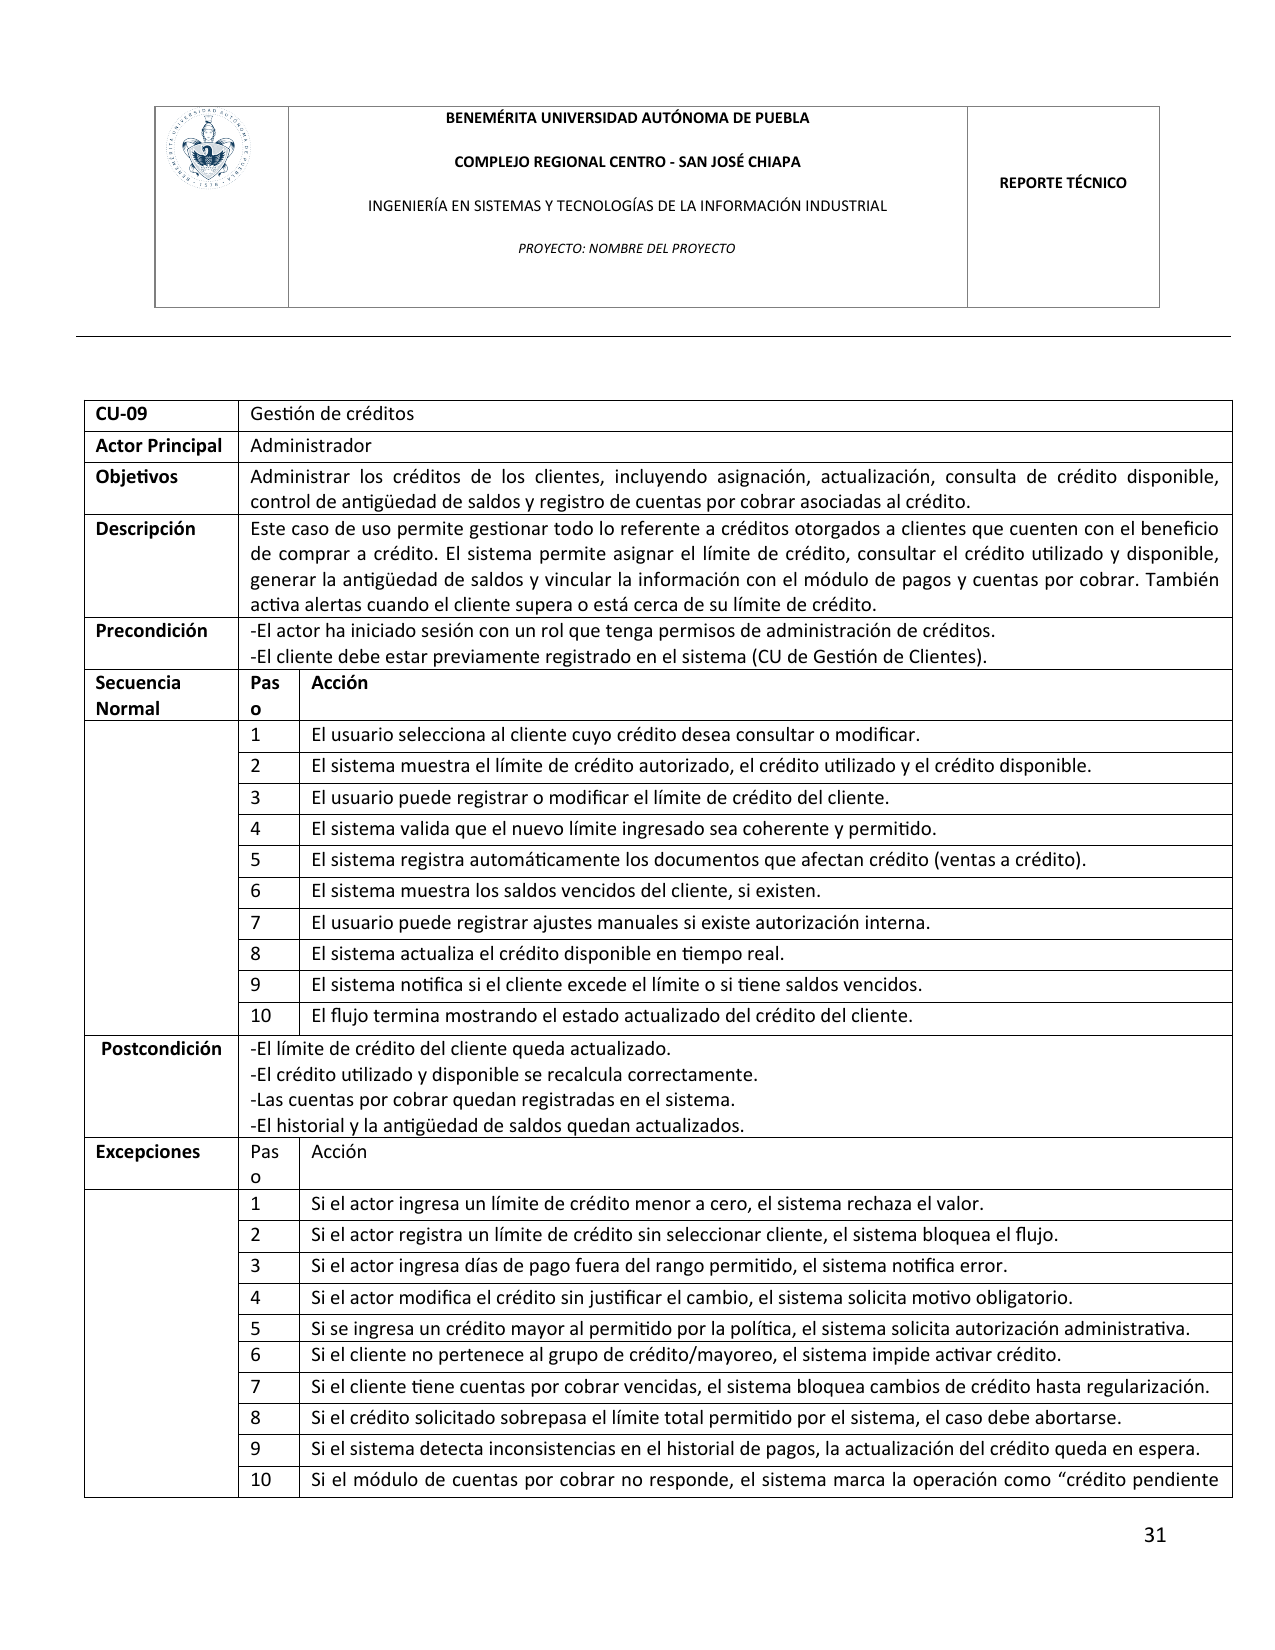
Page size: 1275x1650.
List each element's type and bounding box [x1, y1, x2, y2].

picture [166, 107, 251, 193]
